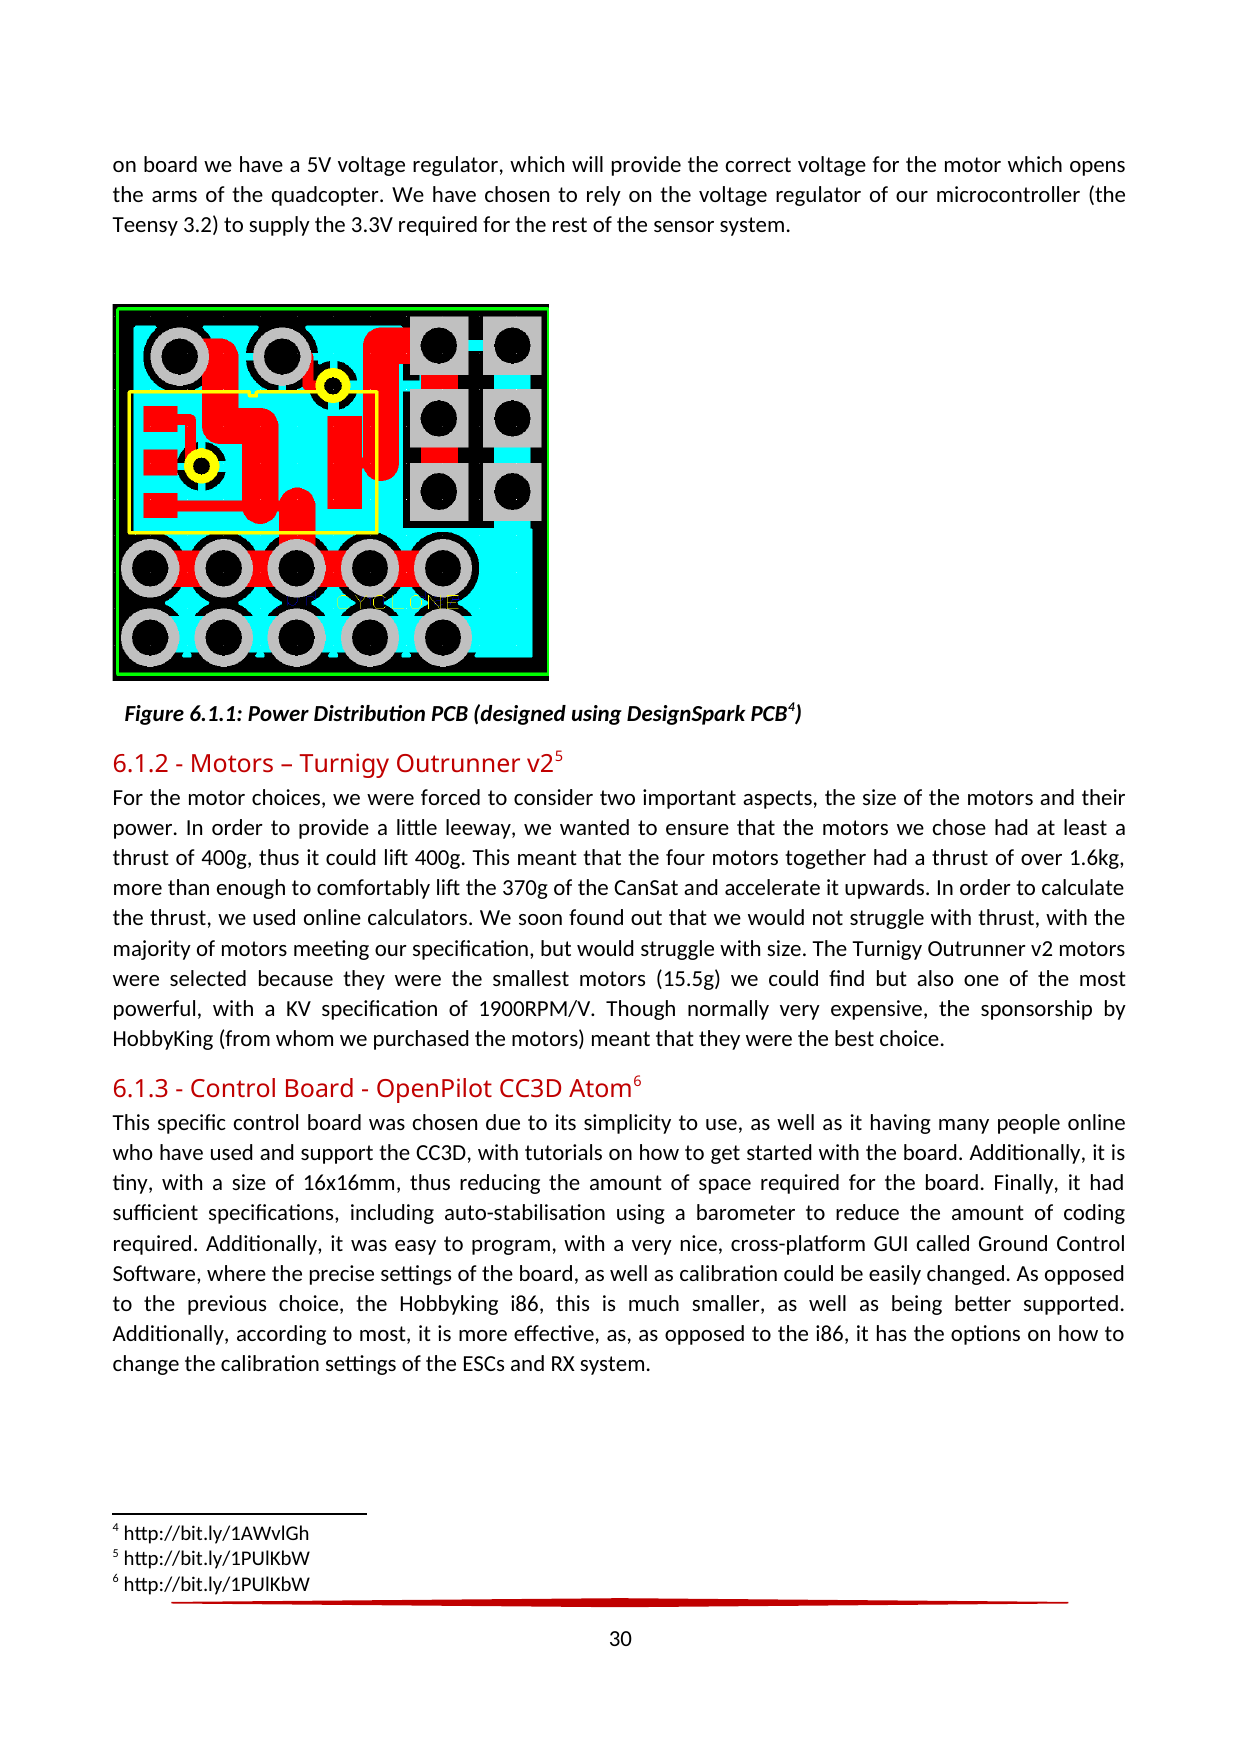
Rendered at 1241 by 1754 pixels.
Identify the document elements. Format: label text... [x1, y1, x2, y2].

text For the motor choices, we were forced to consider two important aspects, the size of the motors and their power. In order to provide a little leeway, we wanted to ensure that the motors we chose had at least a thrust of 400g, thus it could lift 400g. This meant that the four motors together had a thrust of over 1.6kg, more than enough to comfortably lift the 370g of the CanSat and accelerate it upwards. In order to calculate the thrust, we used online calculators. We soon found out that we would not struggle with thrust, with the majority of motors meeting our specification, but would struggle with size. The Turnigy Outrunner v2 motors were selected because they were the smallest motors (15.5g) we could find but also one of the most powerful, with a KV specification of 1900RPM/V. Though normally very expensive, the sponsorship by HobbyKing (from whom we purchased the motors) meant that they were the best choice. [112, 783, 1128, 1052]
subtitle 6.1.3 - Control Board - OpenPilot CC3D Atom [112, 1071, 1128, 1105]
picture [112, 304, 549, 681]
text This specific control board was chosen due to its simplicity to use, as well as it having many people online who have used and support the CC3D, with tutorials on how to get started with the board. Additionally, it is tiny, with a size of 16x16mm, thus reducing the amount of space required for the board. Finally, it had sufficient specifications, including auto-stabilisation using a barometer to reduce the amount of coding required. Additionally, it was easy to program, with a very nice, cross-platform GUI called Ground Control Software, where the precise settings of the board, as well as calibration could be easily changed. As opposed to the previous choice, the Hobbyking i86, this is much smaller, as well as being better supported. Additionally, according to most, it is more effective, as, as opposed to the i86, it has the options on how to change the calibration settings of the ESCs and RX system. [112, 1108, 1128, 1378]
text Figure 6.1.1: Power Distribution PCB (designed using DesignSpark PCB) [124, 699, 1128, 727]
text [112, 150, 1128, 238]
subtitle 6.1.2 - Motors – Turnigy Outrunner v2 [112, 746, 1128, 780]
